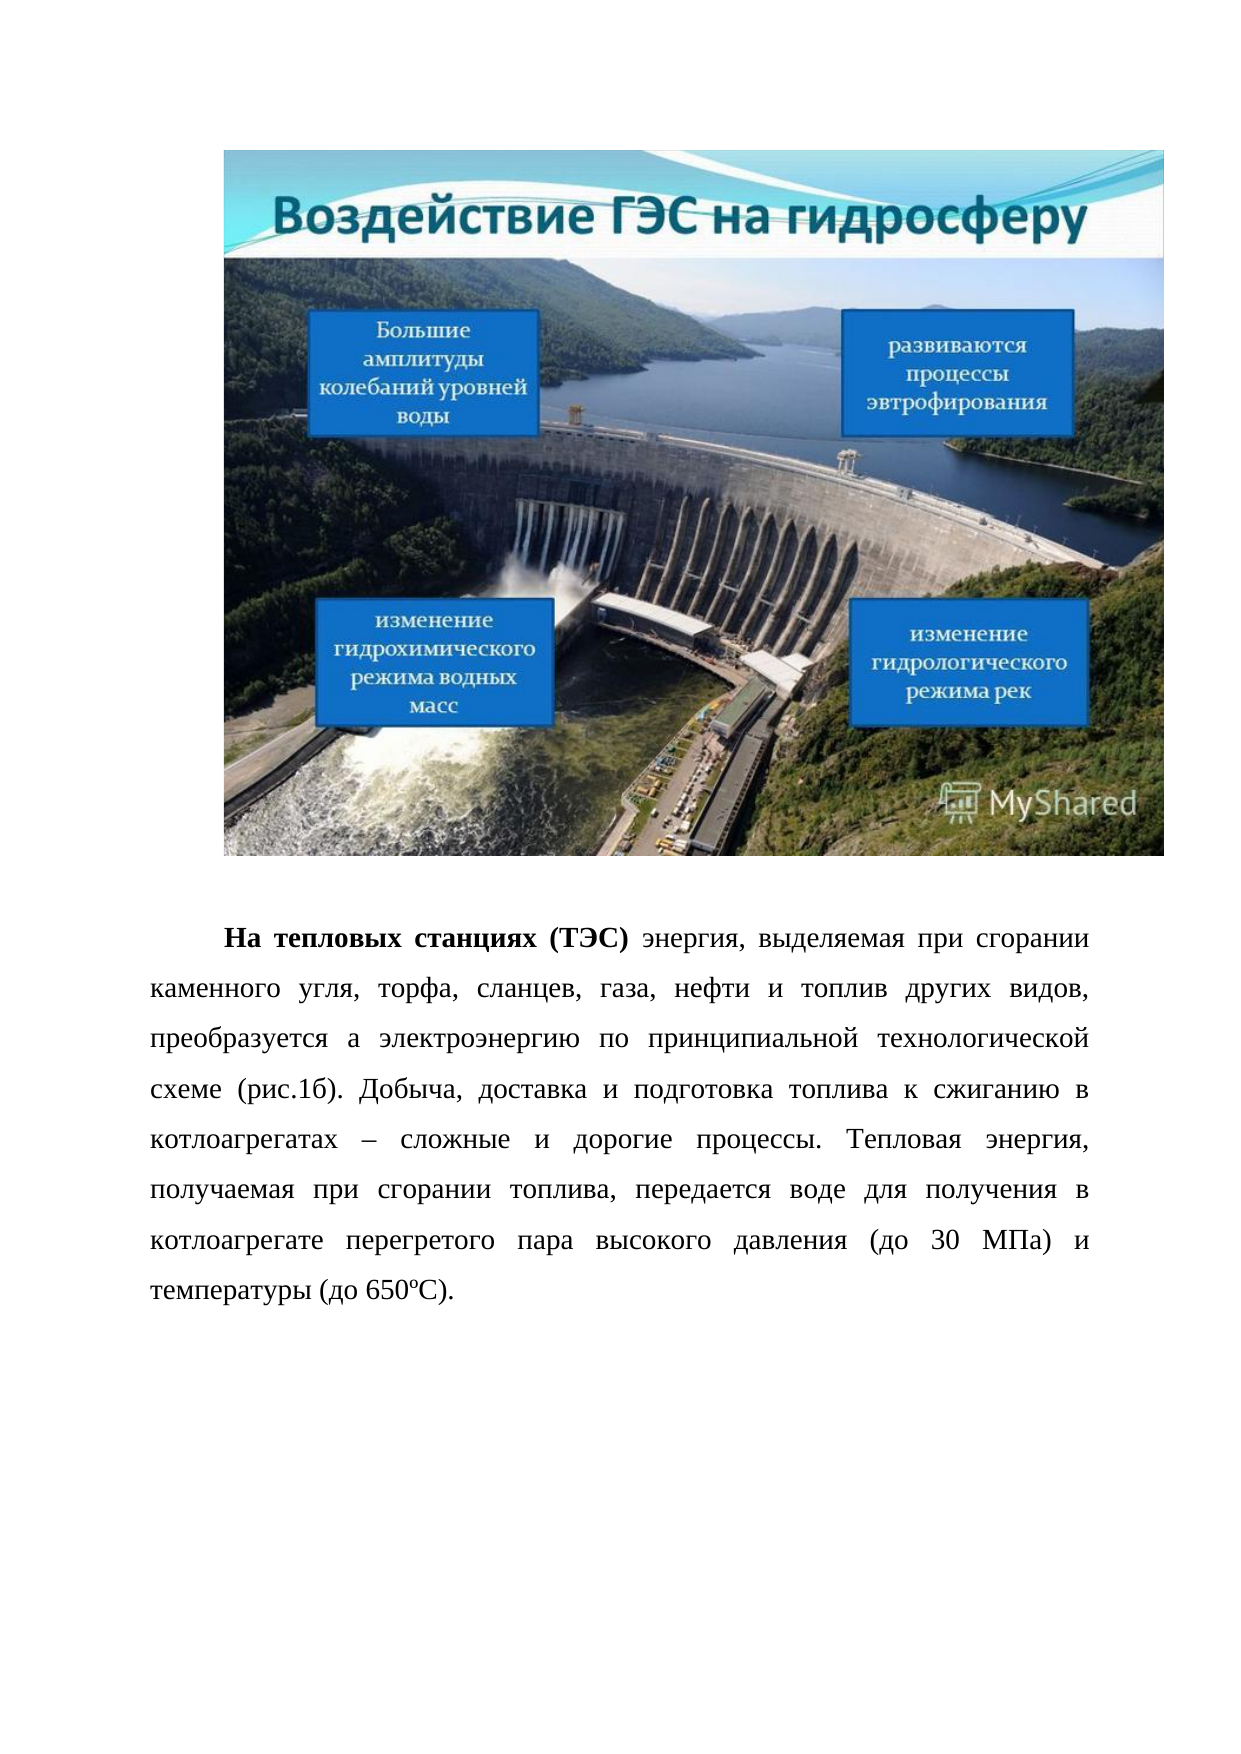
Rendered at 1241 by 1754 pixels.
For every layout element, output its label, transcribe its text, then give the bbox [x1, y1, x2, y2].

picture [223, 150, 1164, 856]
text На тепловых станциях (ТЭС) энергия, выделяемая при сгорании каменного угля, торфа, сланцев, газа, нефти и топлив других видов, преобразуется а электроэнергию по принципиальной технологической схеме (рис.1б). Добыча, доставка и подготовка топлива к сжиганию в котлоагрегатах – сложные и дорогие процессы. Тепловая энергия, получаемая при сгорании топлива, передается воде для получения в котлоагрегате перегретого пара высокого давления (до 30 МПа) и температуры (до 650ºС). [150, 920, 1090, 1306]
